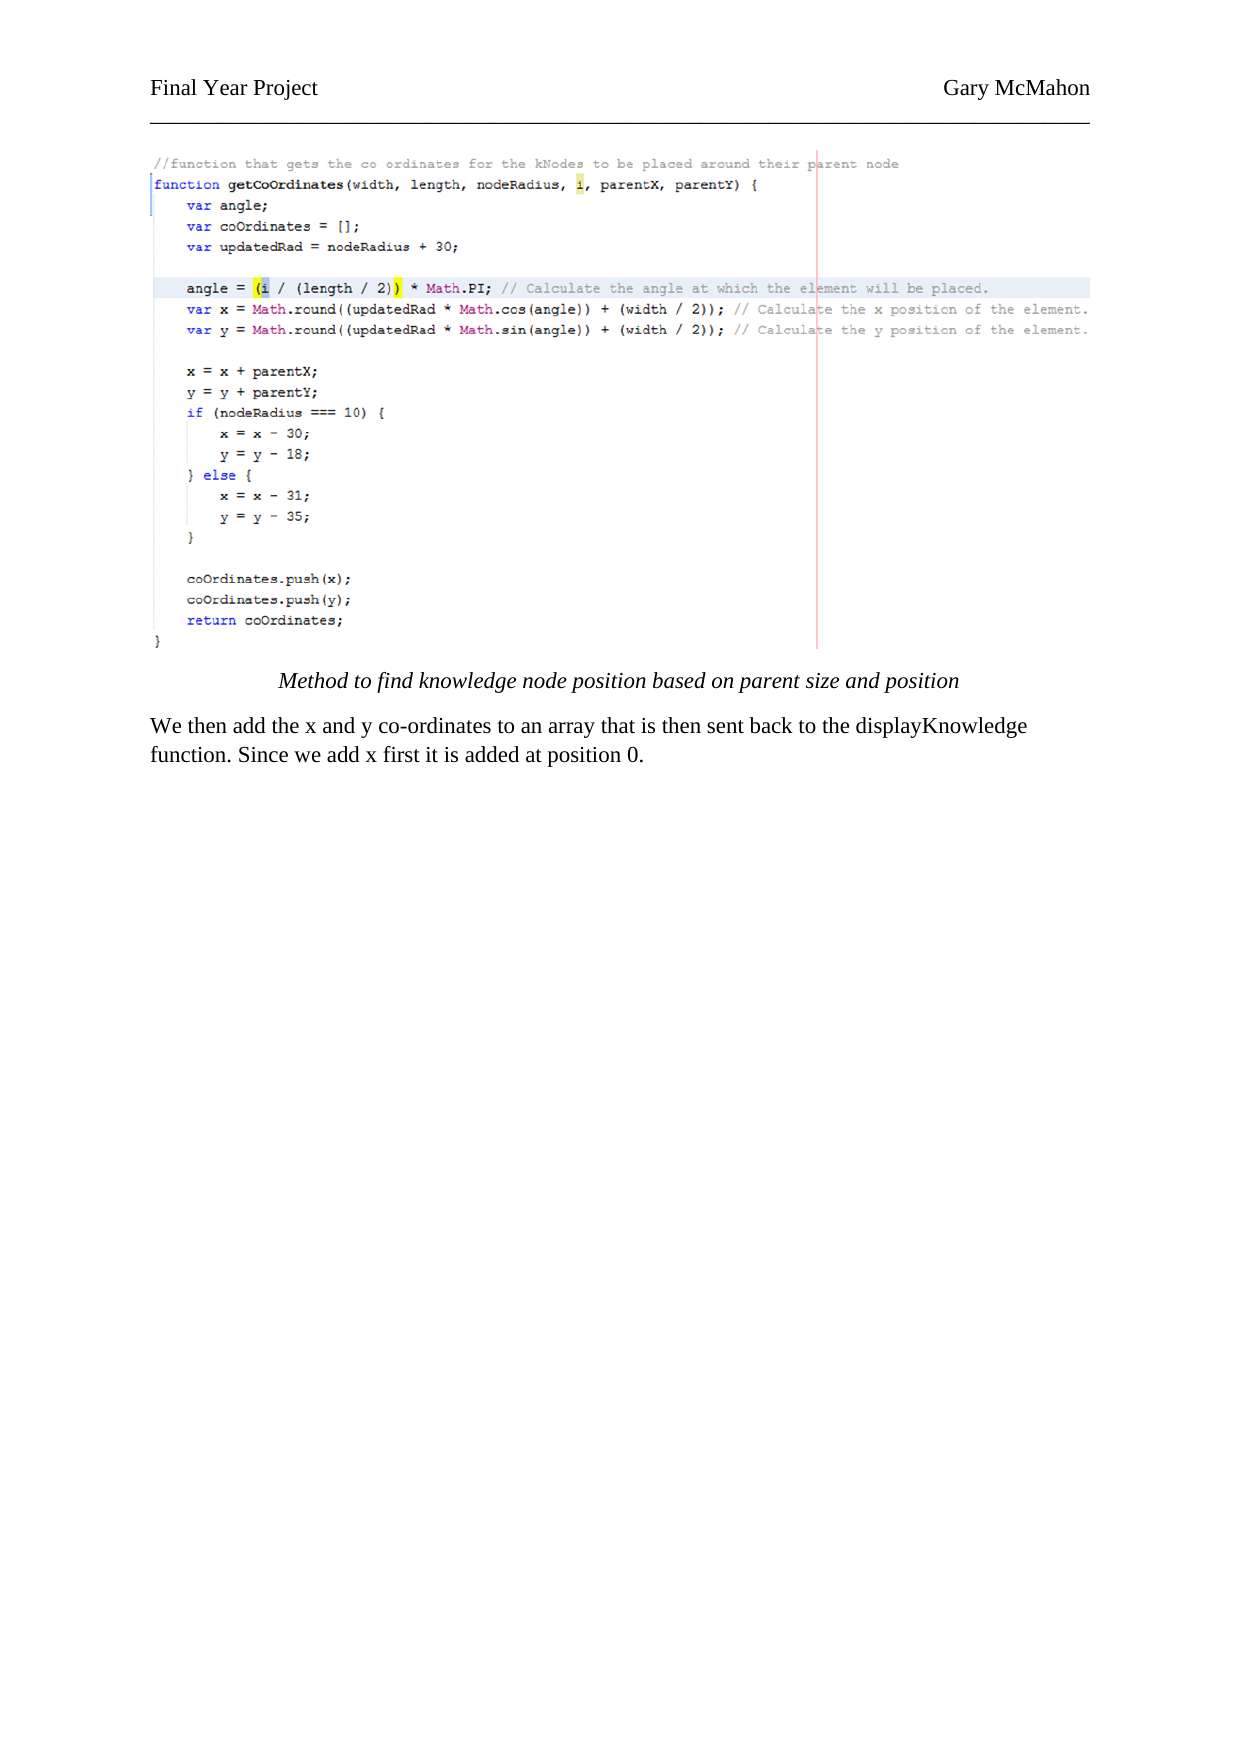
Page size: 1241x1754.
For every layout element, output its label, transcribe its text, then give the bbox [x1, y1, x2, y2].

text Method to find knowledge node position based on parent size and position [150, 667, 1090, 693]
picture [150, 150, 1091, 649]
text We then add the x and y co-ordinates to an array that is then sent back to the displayKnowledge function. Since we add x first it is added at position 0. [150, 712, 1090, 767]
